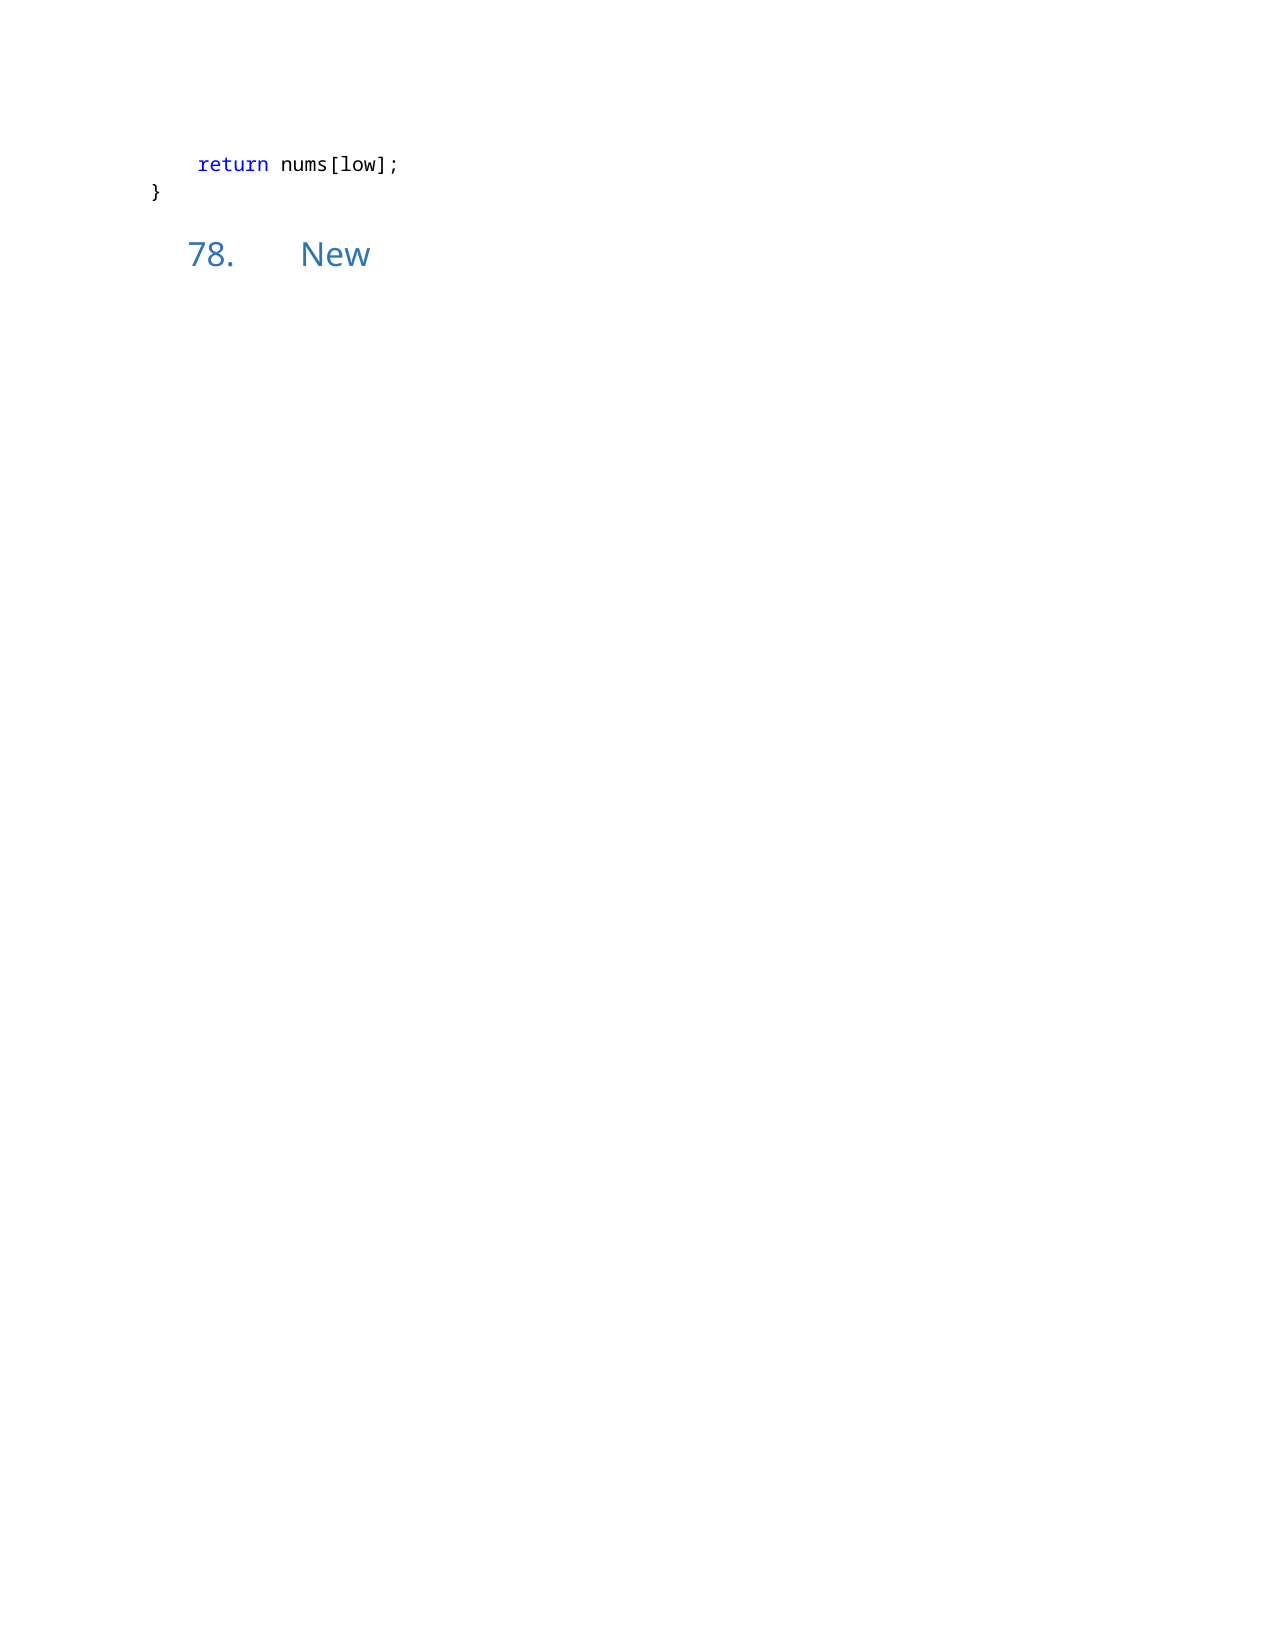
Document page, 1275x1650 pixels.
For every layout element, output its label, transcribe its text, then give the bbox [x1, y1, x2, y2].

text } [150, 177, 1125, 204]
subtitle New [187, 231, 1125, 276]
text return nums[low]; [150, 150, 1125, 177]
